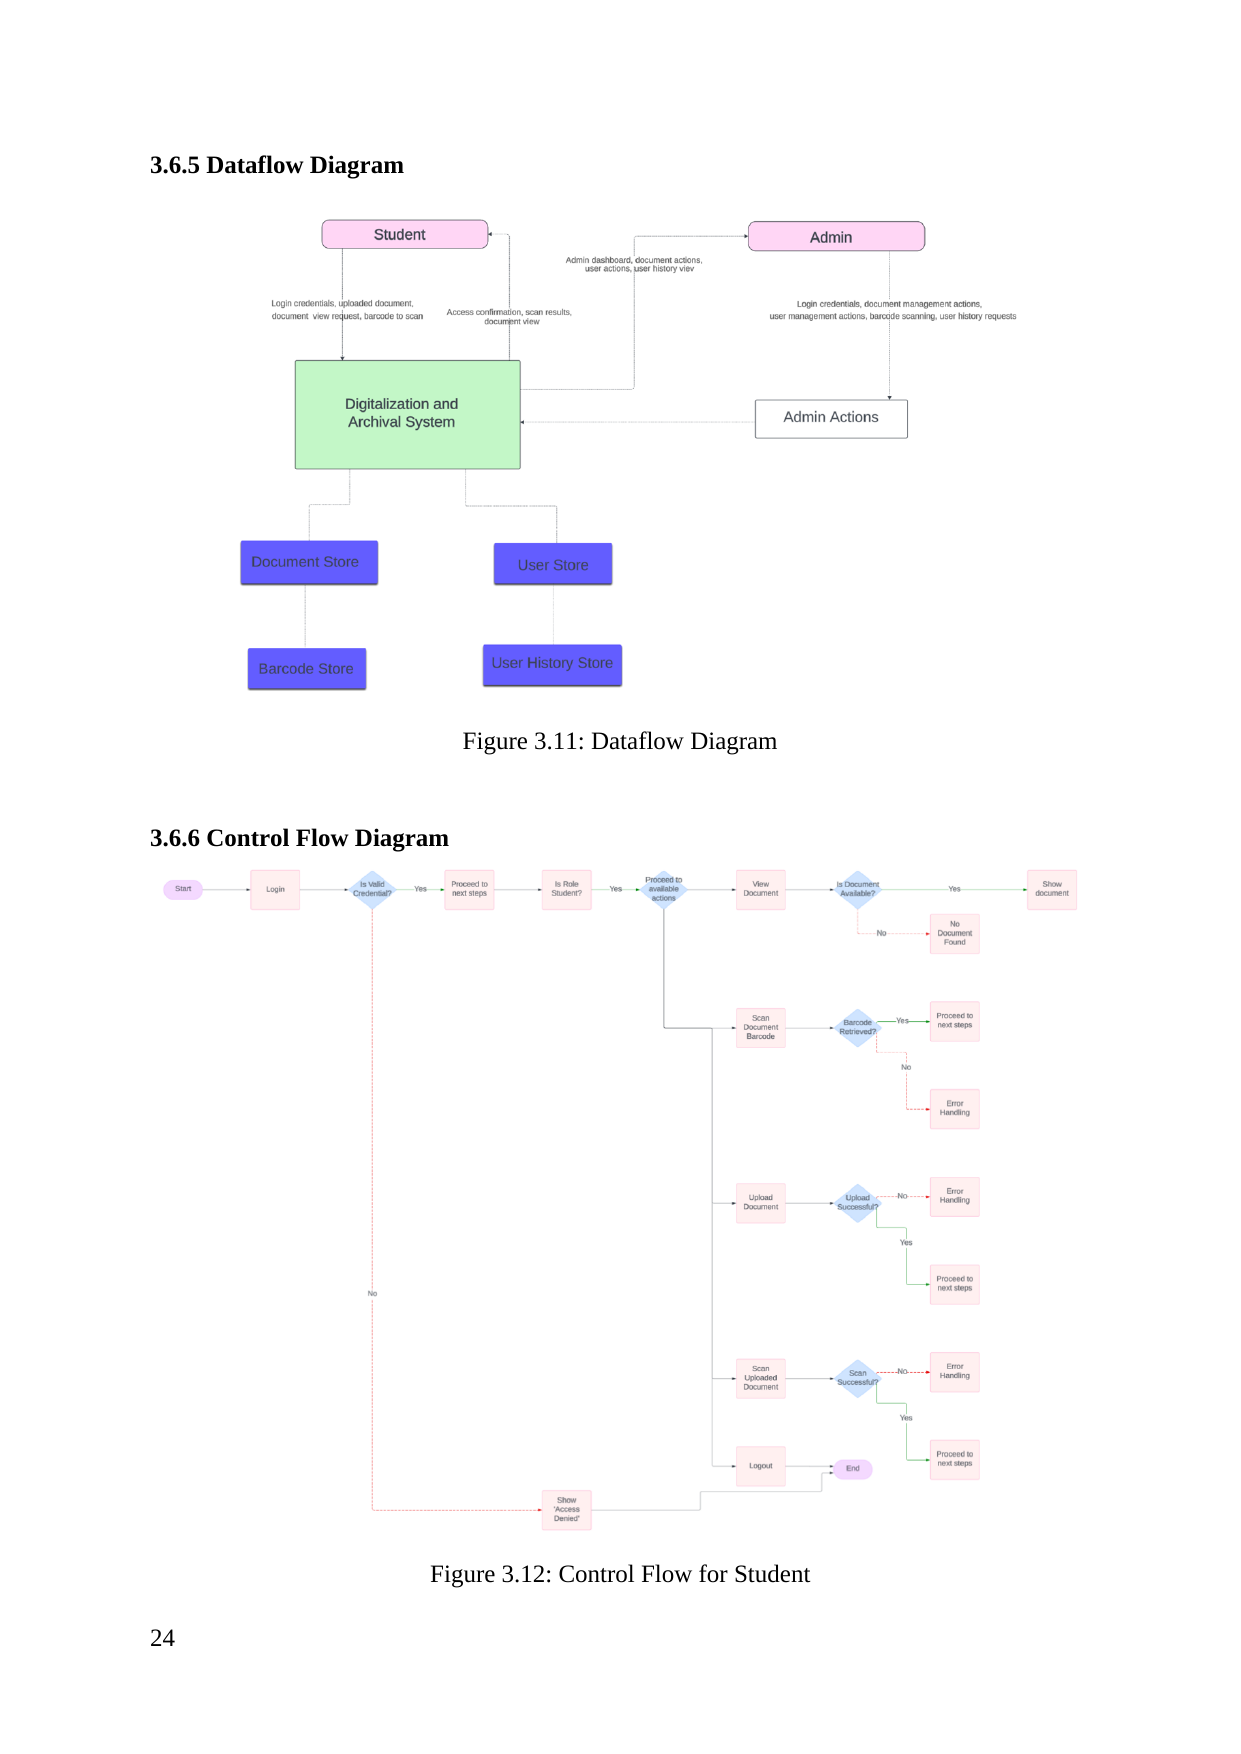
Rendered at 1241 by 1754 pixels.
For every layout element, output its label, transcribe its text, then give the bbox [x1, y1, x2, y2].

picture [151, 866, 1089, 1541]
text Figure 3.12: Control Flow for Student [150, 1559, 1090, 1588]
subtitle 3.6.5 Dataflow Diagram [150, 150, 1090, 179]
picture [207, 193, 1033, 708]
text Figure 3.11: Dataflow Diagram [150, 726, 1090, 755]
subtitle 3.6.6 Control Flow Diagram [150, 823, 1090, 852]
